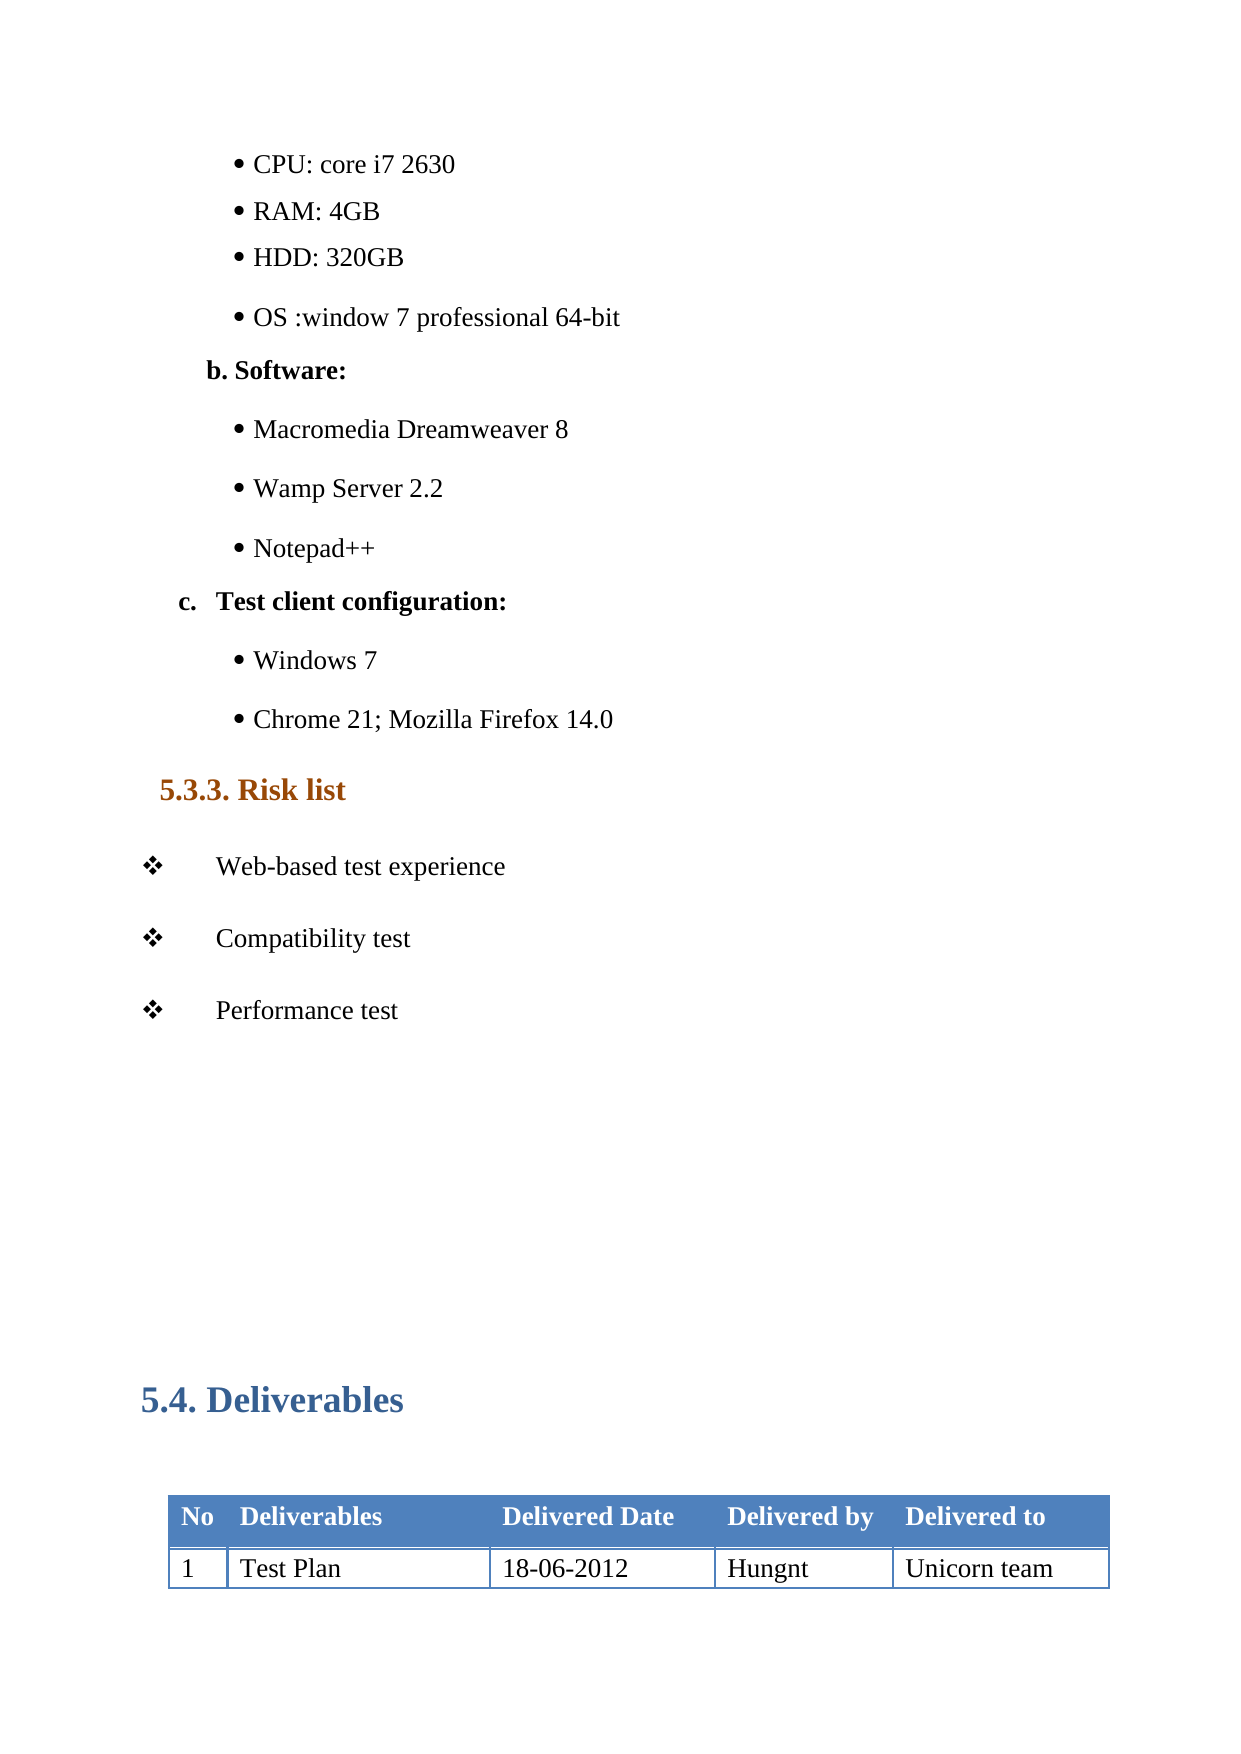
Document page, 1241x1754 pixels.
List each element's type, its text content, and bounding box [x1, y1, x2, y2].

list HDD: 320GB [234, 241, 1122, 273]
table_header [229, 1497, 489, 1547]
subtitle 5.3.3. Risk list [159, 771, 1122, 807]
list Compatibility test [141, 922, 1122, 953]
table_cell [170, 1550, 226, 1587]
list Windows 7 [234, 644, 1122, 675]
list Notepad++ [234, 532, 1122, 563]
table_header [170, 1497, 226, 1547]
subtitle 5.4. Deliverables [141, 1377, 1122, 1421]
list Performance test [141, 994, 1122, 1025]
list RAM: 4GB [234, 194, 1122, 226]
list Test client configuration: [178, 585, 1122, 616]
list Software: [206, 354, 1122, 385]
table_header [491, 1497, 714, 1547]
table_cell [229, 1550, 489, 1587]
list Macromedia Dreamweaver 8 [234, 413, 1122, 444]
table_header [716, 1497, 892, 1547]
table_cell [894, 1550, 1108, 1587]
list CPU: core i7 2630 [234, 148, 1122, 179]
list Web-based test experience [141, 850, 1122, 881]
list OS :window 7 professional 64-bit [234, 301, 1122, 332]
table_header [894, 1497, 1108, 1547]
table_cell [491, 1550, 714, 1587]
list Wamp Server 2.2 [234, 472, 1122, 504]
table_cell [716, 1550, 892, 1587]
list Chrome 21; Mozilla Firefox 14.0 [234, 703, 1122, 735]
